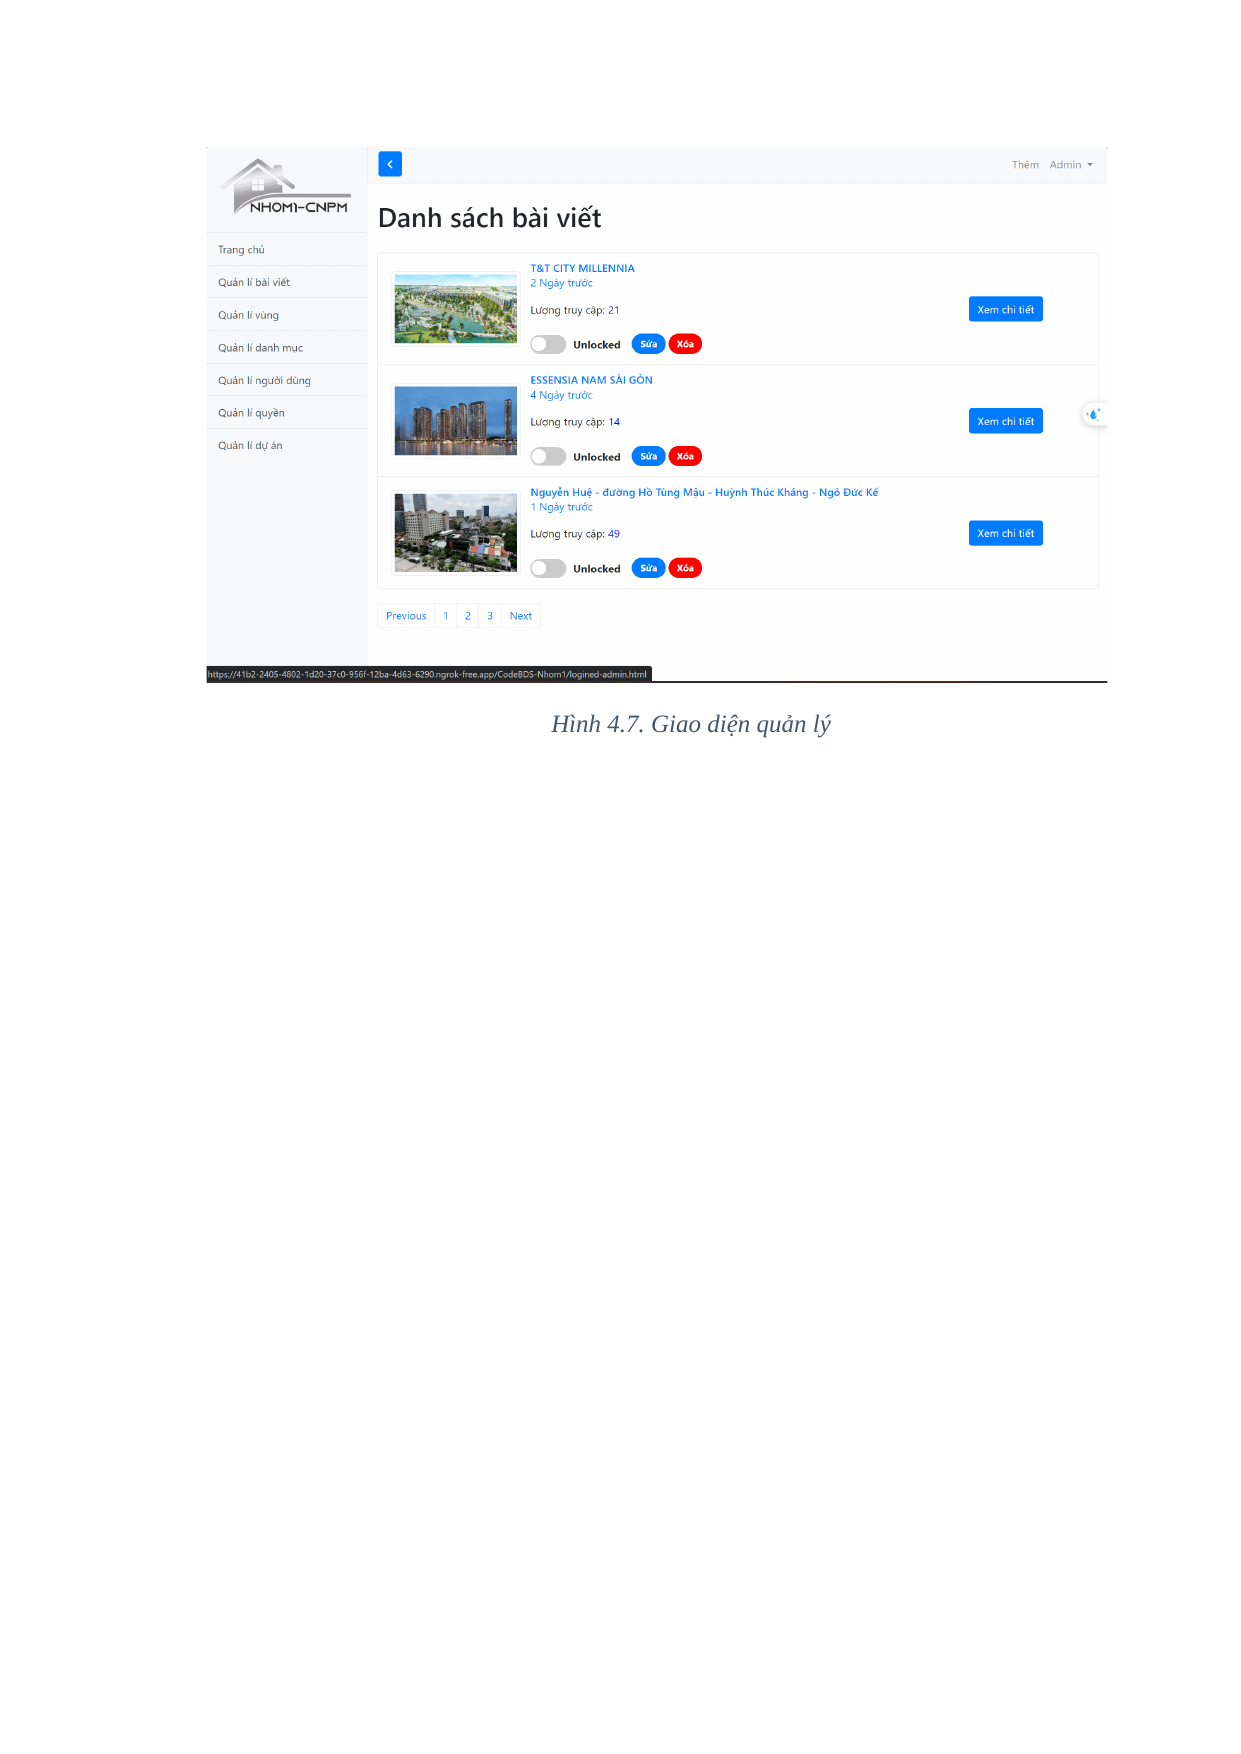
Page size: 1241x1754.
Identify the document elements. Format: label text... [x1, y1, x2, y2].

text Hình 4.7. Giao diện quản lý [262, 709, 1122, 738]
picture [206, 147, 1108, 683]
